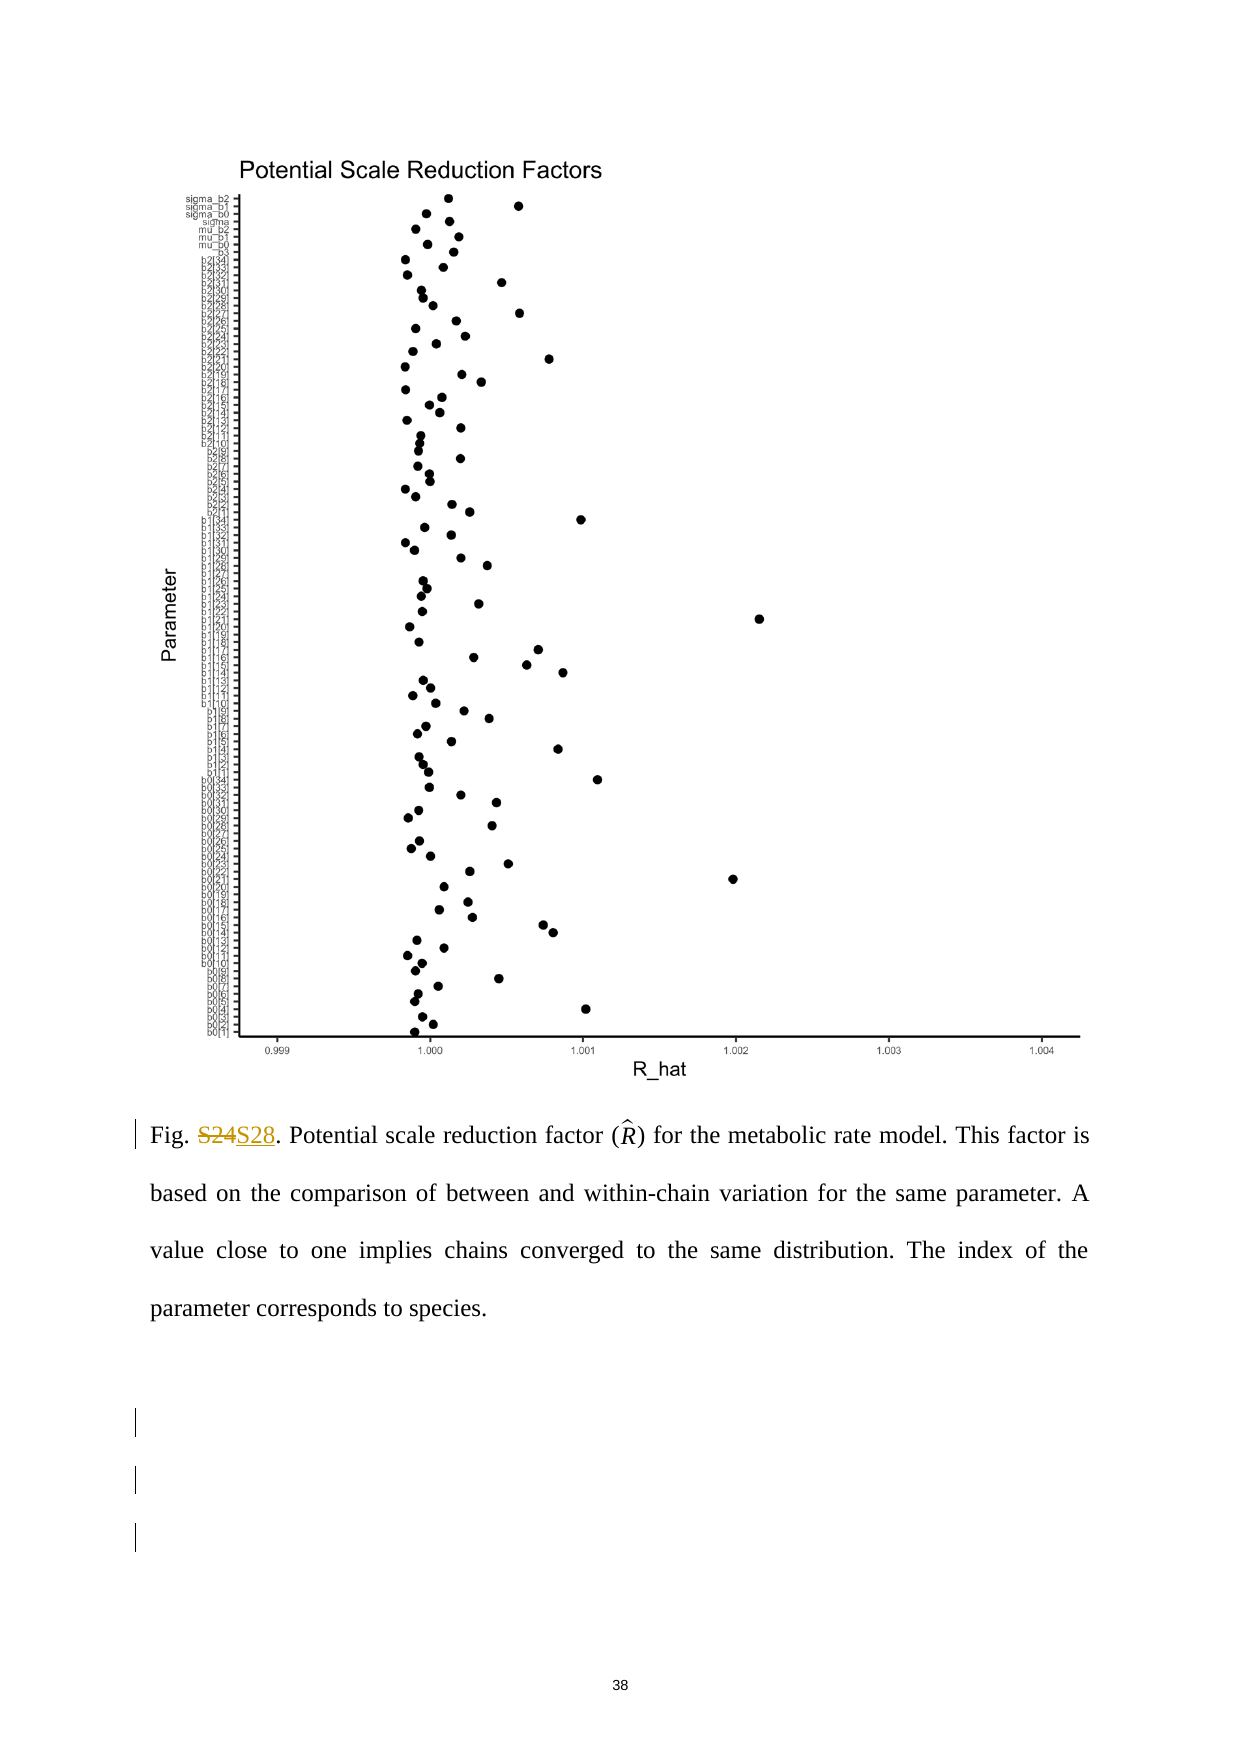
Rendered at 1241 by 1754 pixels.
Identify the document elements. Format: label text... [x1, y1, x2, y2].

picture [150, 150, 1091, 1091]
text Fig. . Potential scale reduction factor () for the metabolic rate model. This factor is based on the comparison of between and within-chain variation for the same parameter. A value close to one implies chains converged to the same distribution. The index of the parameter corresponds to species. [150, 1119, 1090, 1322]
